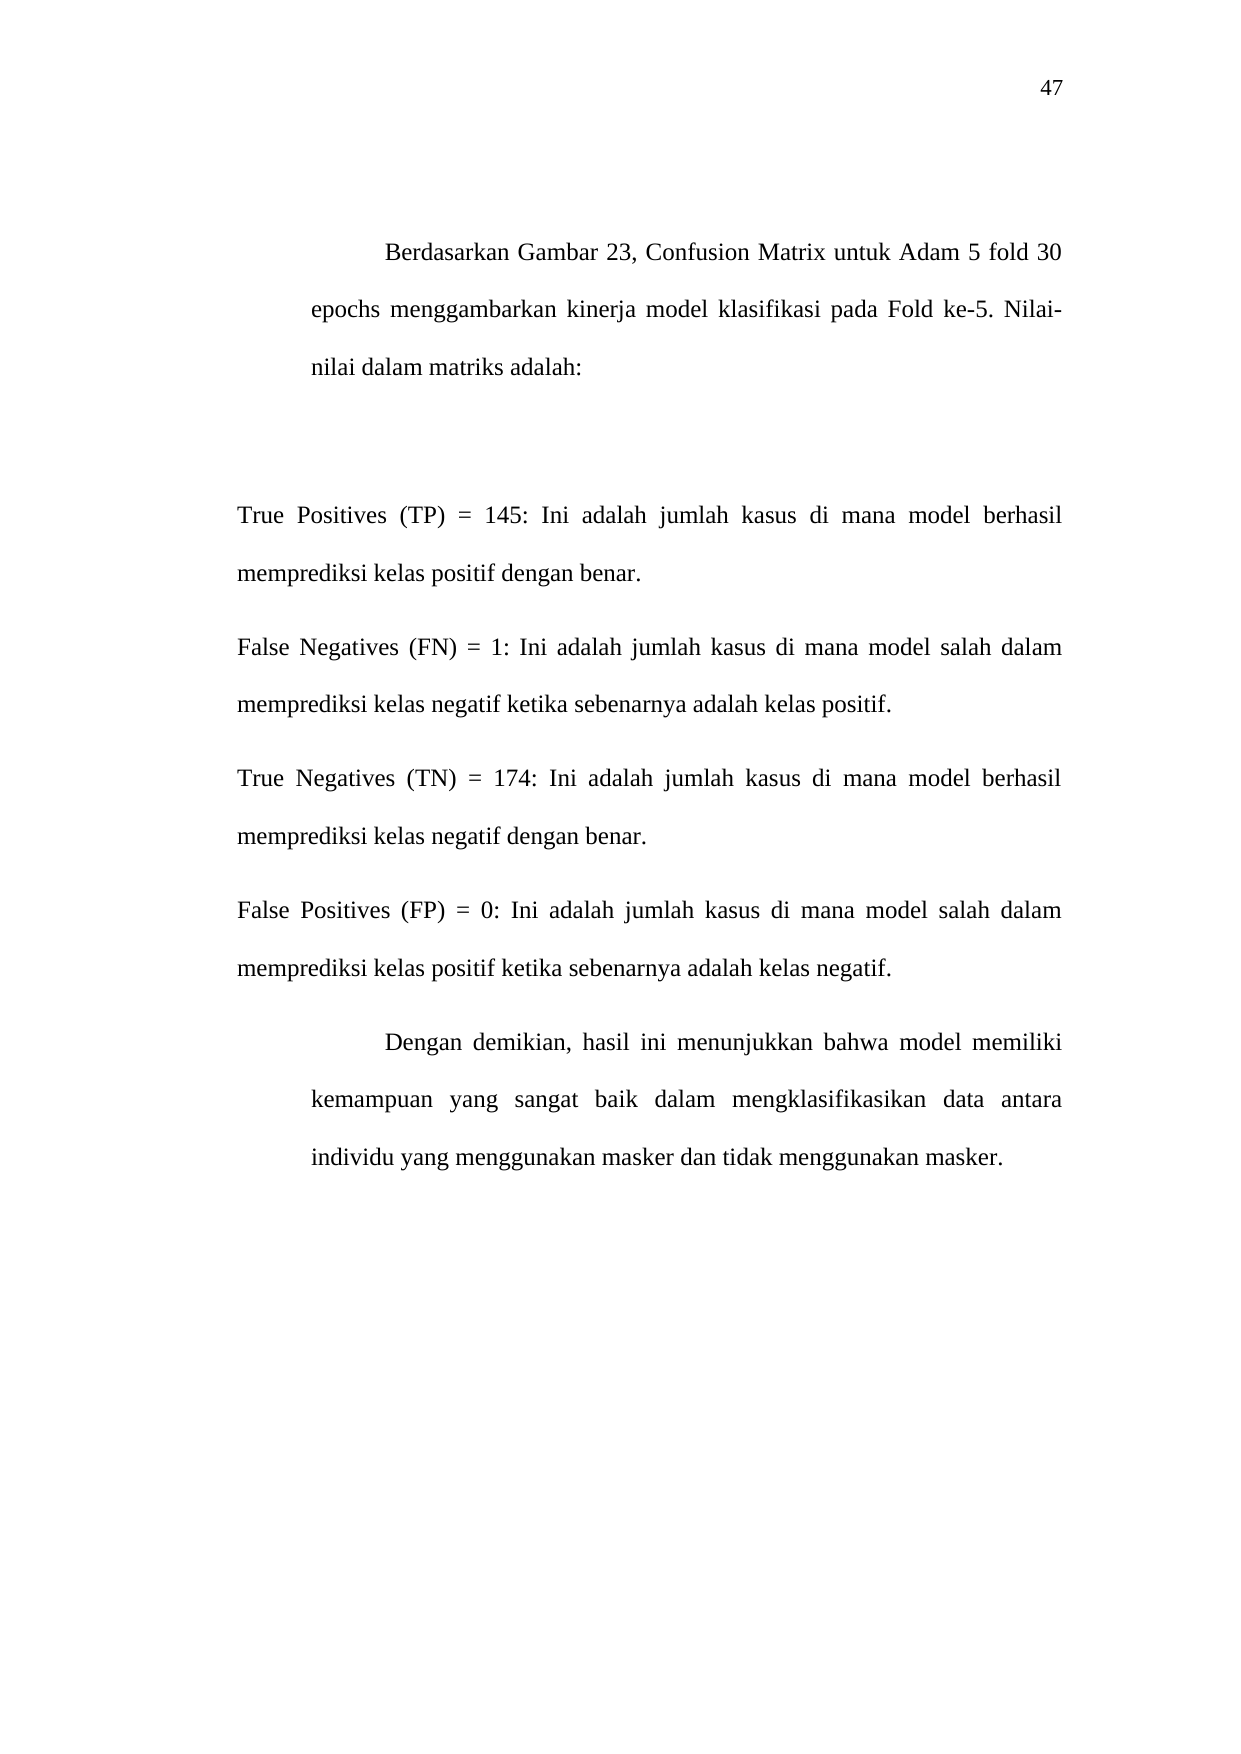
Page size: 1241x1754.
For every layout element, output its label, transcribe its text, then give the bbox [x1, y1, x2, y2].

text False Positives (FP) = 0: Ini adalah jumlah kasus di mana model salah dalam memprediksi kelas positif ketika sebenarnya adalah kelas negatif. [237, 895, 1063, 981]
text True Positives (TP) = 145: Ini adalah jumlah kasus di mana model berhasil memprediksi kelas positif dengan benar. [237, 500, 1063, 586]
text Berdasarkan Gambar 23, Confusion Matrix untuk Adam 5 fold 30 epochs menggambarkan kinerja model klasifikasi pada Fold ke-5. Nilai-nilai dalam matriks adalah: [311, 237, 1063, 381]
text Dengan demikian, hasil ini menunjukkan bahwa model memiliki kemampuan yang sangat baik dalam mengklasifikasikan data antara individu yang menggunakan masker dan tidak menggunakan masker. [311, 1027, 1063, 1171]
text True Negatives (TN) = 174: Ini adalah jumlah kasus di mana model berhasil memprediksi kelas negatif dengan benar. [237, 763, 1063, 850]
text False Negatives (FN) = 1: Ini adalah jumlah kasus di mana model salah dalam memprediksi kelas negatif ketika sebenarnya adalah kelas positif. [237, 632, 1063, 718]
